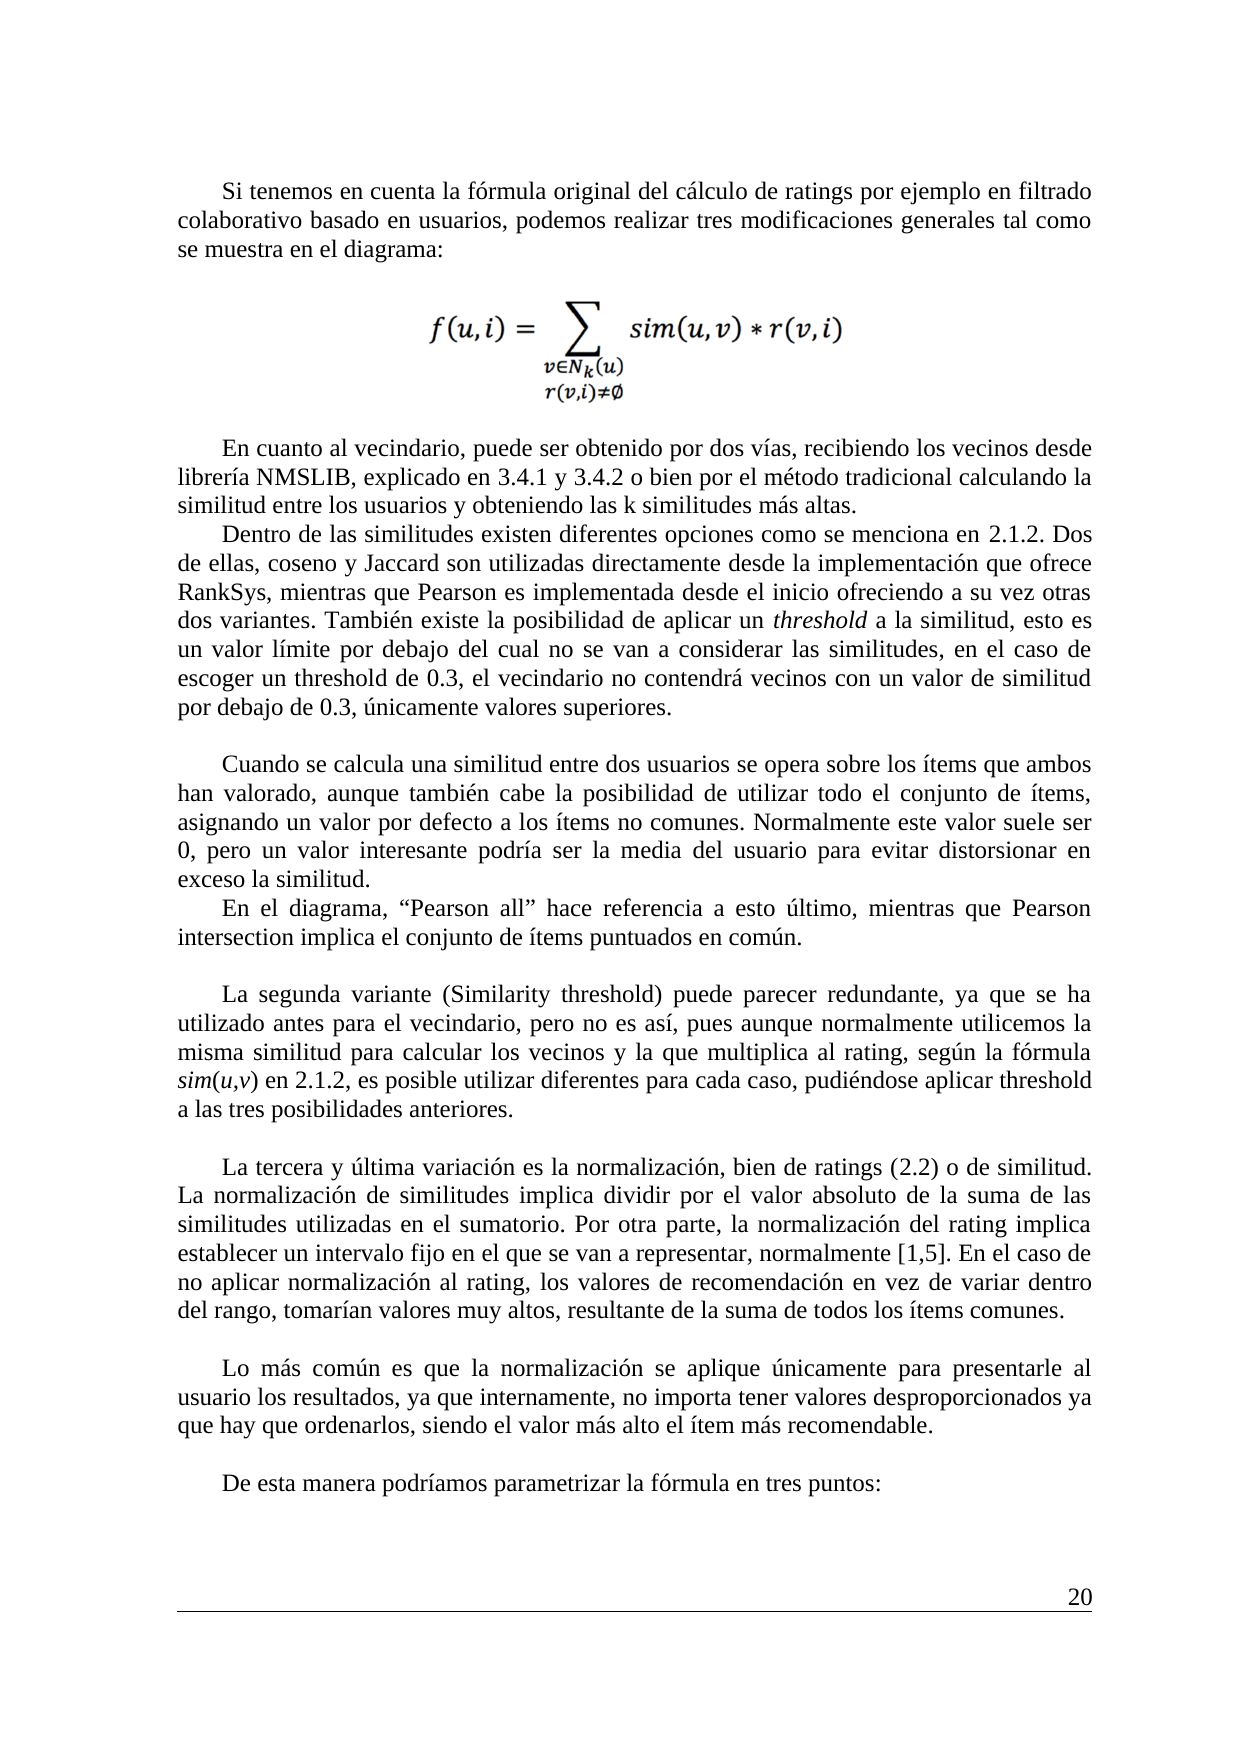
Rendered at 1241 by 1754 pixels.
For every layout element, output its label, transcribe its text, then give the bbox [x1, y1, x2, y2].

text Cuando se calcula una similitud entre dos usuarios se opera sobre los ítems que ambos han valorado, aunque también cabe la posibilidad de utilizar todo el conjunto de ítems, asignando un valor por defecto a los ítems no comunes. Normalmente este valor suele ser 0, pero un valor interesante podría ser la media del usuario para evitar distorsionar en exceso la similitud. [177, 749, 1092, 893]
text Lo más común es que la normalización se aplique únicamente para presentarle al usuario los resultados, ya que internamente, no importa tener valores desproporcionados ya que hay que ordenarlos, siendo el valor más alto el ítem más recomendable. [177, 1353, 1092, 1439]
text En el diagrama, “Pearson all” hace referencia a esto último, mientras que Pearson intersection implica el conjunto de ítems puntuados en común. [177, 893, 1092, 951]
text La segunda variante (Similarity threshold) puede parecer redundante, ya que se ha utilizado antes para el vecindario, pero no es así, pues aunque normalmente utilicemos la misma similitud para calcular los vecinos y la que multiplica al rating, según la fórmula sim(u,v) en 2.1.2, es posible utilizar diferentes para cada caso, pudiéndose aplicar threshold a las tres posibilidades anteriores. [177, 979, 1092, 1123]
text Dentro de las similitudes existen diferentes opciones como se menciona en 2.1.2. Dos de ellas, coseno y Jaccard son utilizadas directamente desde la implementación que ofrece RankSys, mientras que Pearson es implementada desde el inicio ofreciendo a su vez otras dos variantes. También existe la posibilidad de aplicar un threshold a la similitud, esto es un valor límite por debajo del cual no se van a considerar las similitudes, en el caso de escoger un threshold de 0.3, el vecindario no contendrá vecinos con un valor de similitud por debajo de 0.3, únicamente valores superiores. [177, 519, 1092, 721]
text De esta manera podríamos parametrizar la fórmula en tres puntos: [177, 1468, 1092, 1497]
text Si tenemos en cuenta la fórmula original del cálculo de ratings por ejemplo en filtrado colaborativo basado en usuarios, podemos realizar tres modificaciones generales tal como se muestra en el diagrama: [177, 176, 1092, 263]
text En cuanto al vecindario, puede ser obtenido por dos vías, recibiendo los vecinos desde librería NMSLIB, explicado en 3.4.1 y 3.4.2 o bien por el método tradicional calculando la similitud entre los usuarios y obteniendo las k similitudes más altas. [177, 433, 1092, 519]
text La tercera y última variación es la normalización, bien de ratings (2.2) o de similitud. La normalización de similitudes implica dividir por el valor absoluto de la suma de las similitudes utilizadas en el sumatorio. Por otra parte, la normalización del rating implica establecer un intervalo fijo en el que se van a representar, normalmente [1,5]. En el caso de no aplicar normalización al rating, los valores de recomendación en vez de variar dentro del rango, tomarían valores muy altos, resultante de la suma de todos los ítems comunes. [177, 1152, 1092, 1324]
picture [425, 291, 845, 405]
